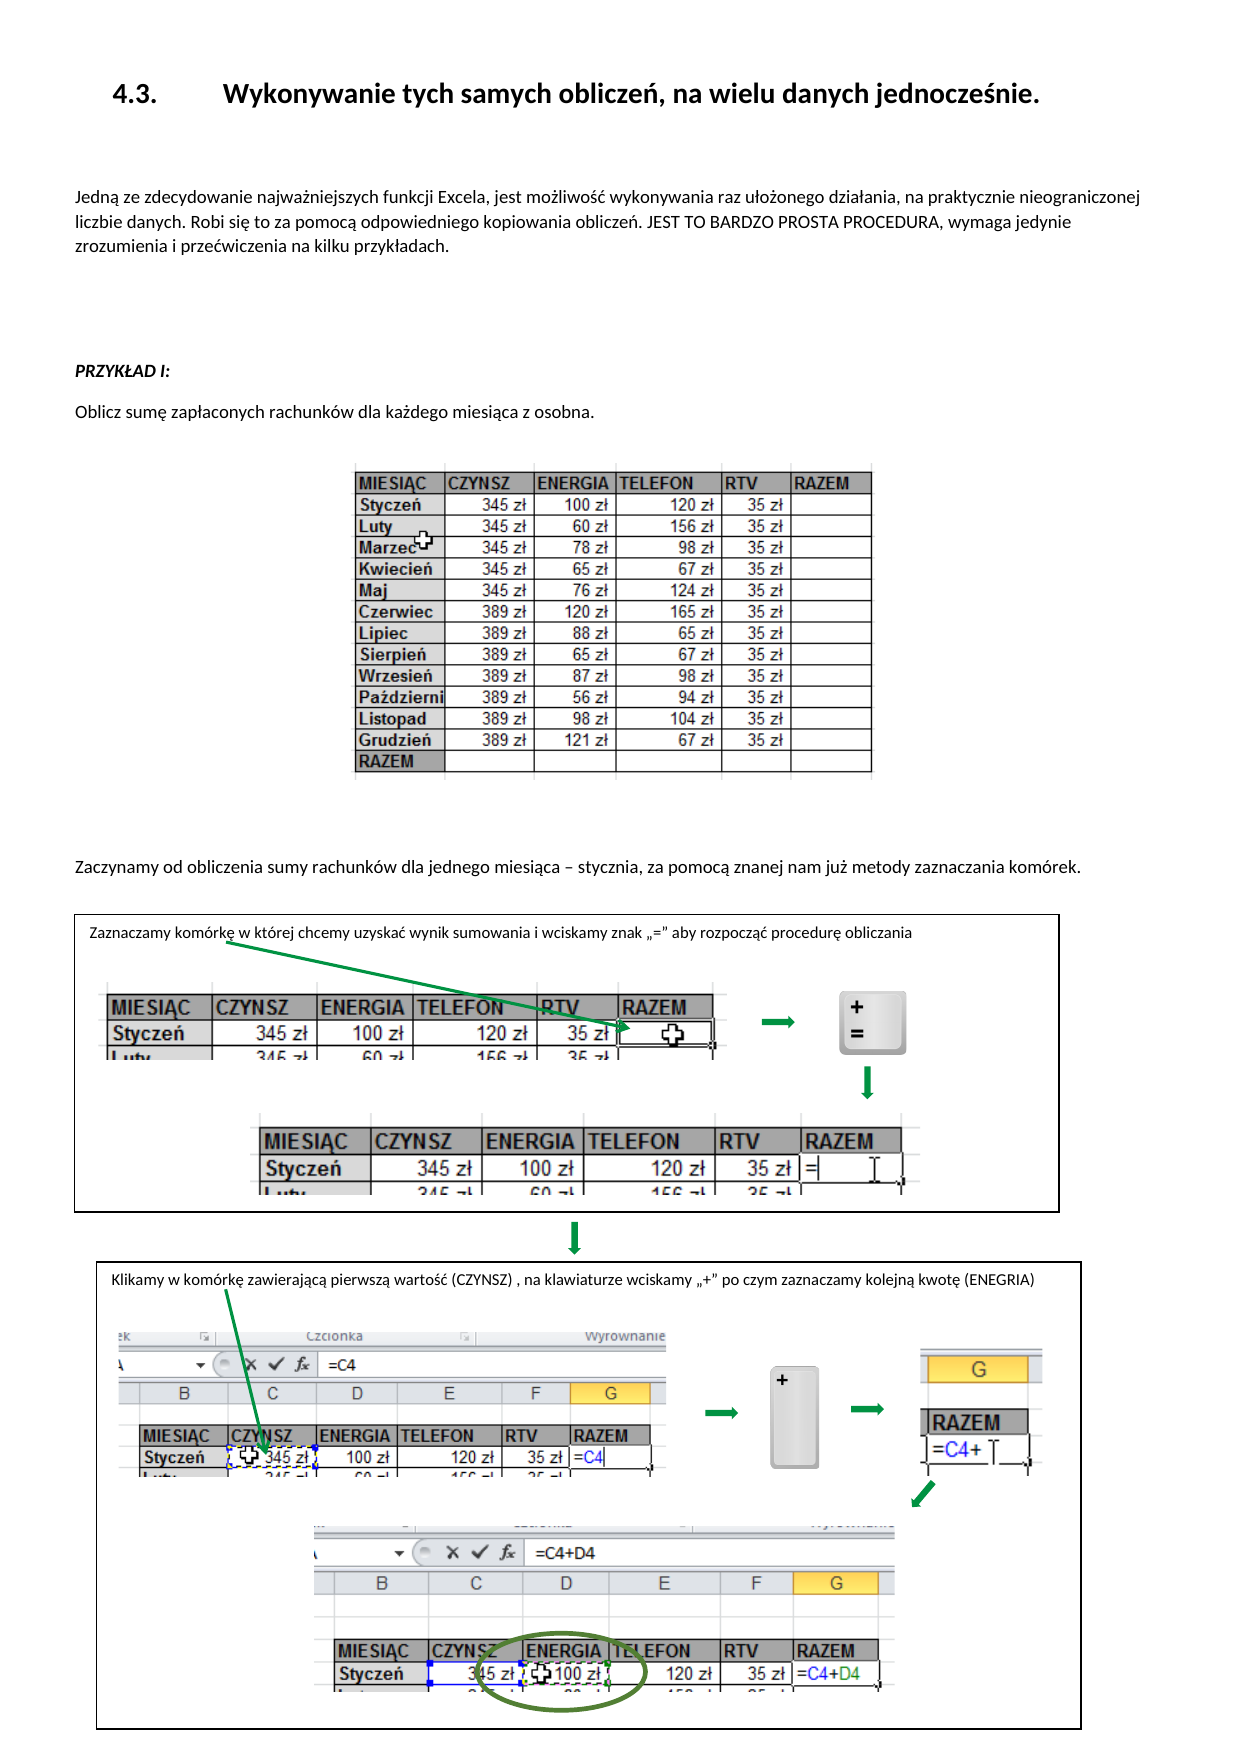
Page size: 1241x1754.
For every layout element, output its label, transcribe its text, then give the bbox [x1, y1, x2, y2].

picture [314, 1526, 895, 1692]
picture [480, 1636, 643, 1692]
picture [770, 1366, 820, 1469]
subtitle Wykonywanie tych samych obliczeń, na wielu danych jednocześnie. [112, 75, 1165, 111]
picture [350, 463, 876, 780]
text Oblicz sumę zapłaconych rachunków dla każdego miesiąca z osobna. [75, 400, 1165, 423]
text Jedną ze zdecydowanie najważniejszych funkcji Excela, jest możliwość wykonywania raz ułożonego działania, na praktycznie nieograniczonej liczbie danych. Robi się to za pomocą odpowiedniego kopiowania obliczeń. JEST TO BARDZO PROSTA PROCEDURA, wymaga jedynie zrozumienia i przećwiczenia na kilku przykładach. [75, 185, 1165, 258]
picture [98, 982, 727, 1060]
picture [250, 1113, 921, 1195]
text Zaczynamy od obliczenia sumy rachunków dla jednego miesiąca – stycznia, za pomocą znanej nam już metody zaznaczania komórek. [75, 855, 1165, 878]
text PRZYKŁAD I: [75, 359, 1165, 382]
picture [839, 991, 907, 1055]
picture [920, 1346, 1043, 1476]
picture [118, 1332, 667, 1477]
